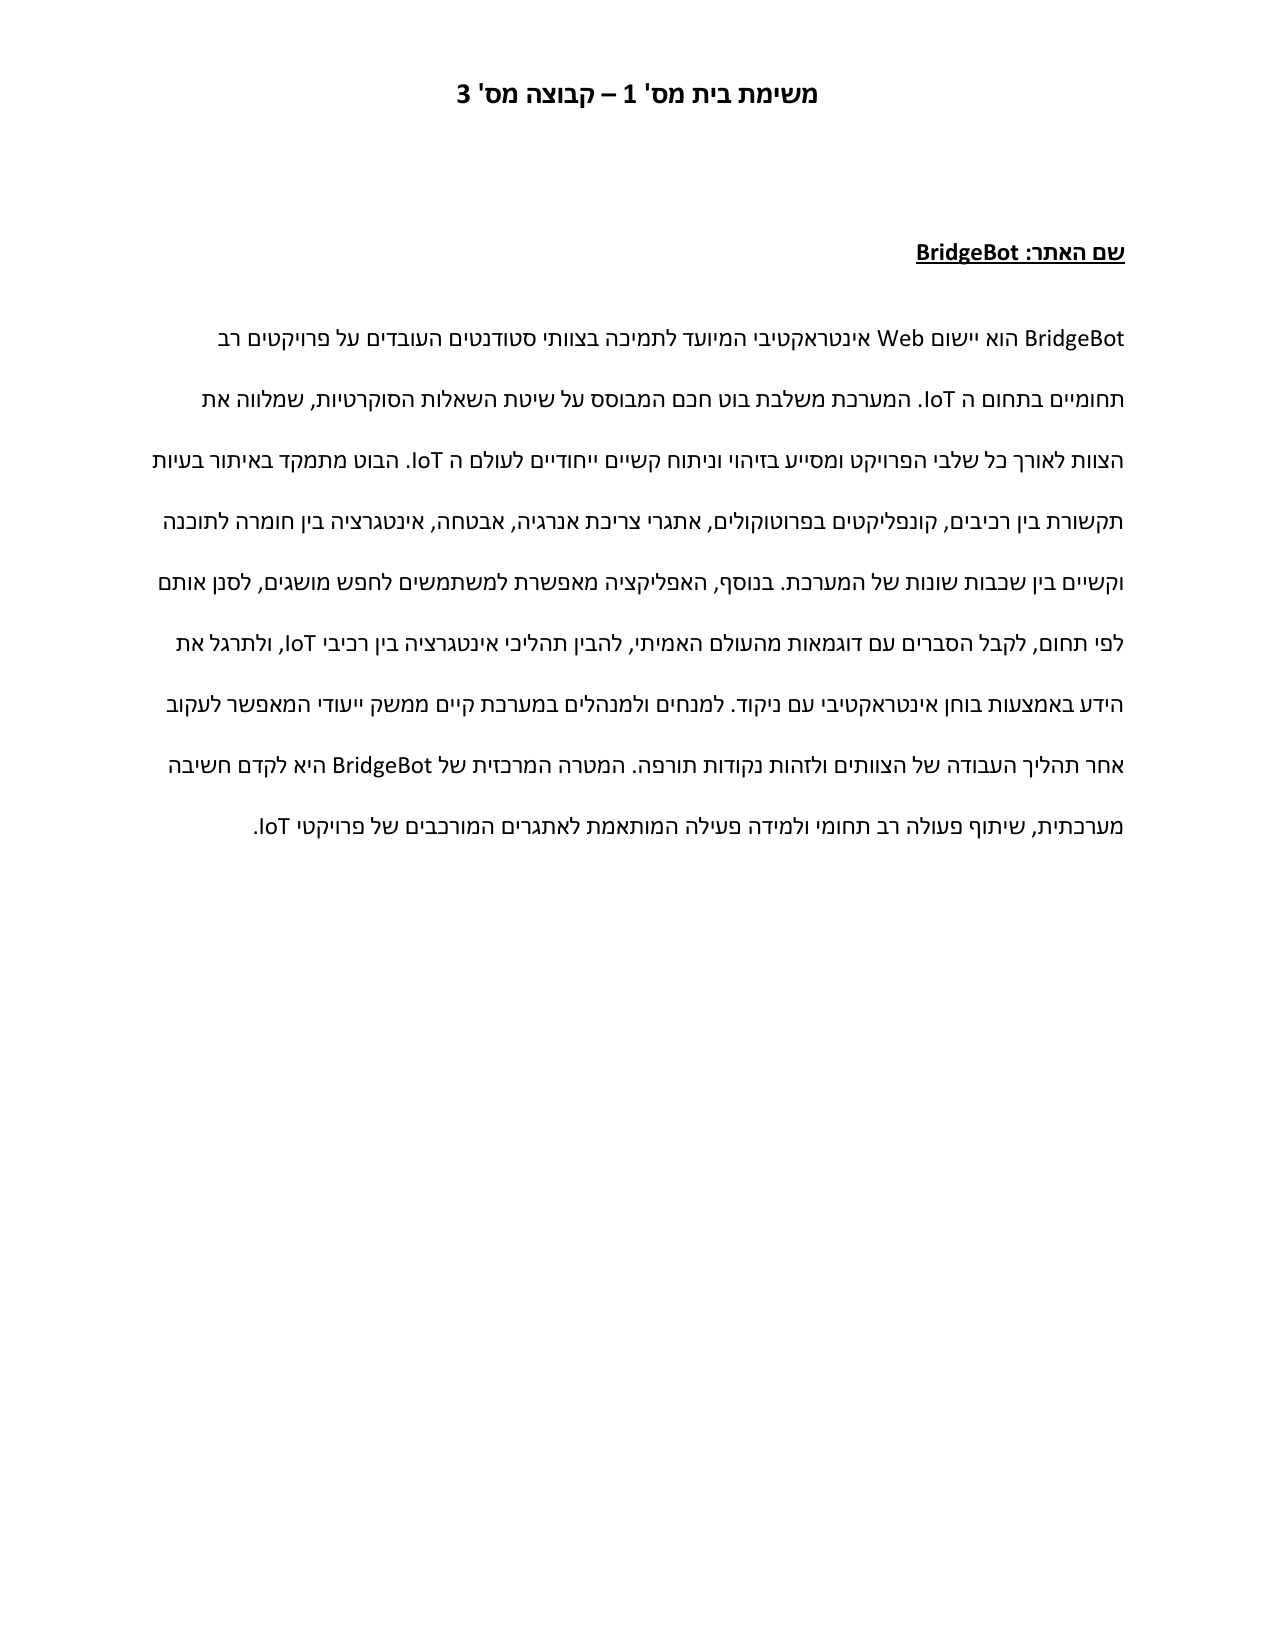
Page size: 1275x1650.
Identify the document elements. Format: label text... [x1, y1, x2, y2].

text שם האתר: BridgeBot [150, 236, 1125, 267]
text BridgeBot הוא יישום Web אינטראקטיבי המיועד לתמיכה בצוותי סטודנטים העובדים על פרויקטים רב תחומיים בתחום ה IoT. המערכת משלבת בוט חכם המבוסס על שיטת השאלות הסוקרטיות, שמלווה את הצוות לאורך כל שלבי הפרויקט ומסייע בזיהוי וניתוח קשיים ייחודיים לעולם ה IoT. הבוט מתמקד באיתור בעיות תקשורת בין רכיבים, קונפליקטים בפרוטוקולים, אתגרי צריכת אנרגיה, אבטחה, אינטגרציה בין חומרה לתוכנה וקשיים בין שכבות שונות של המערכת. בנוסף, האפליקציה מאפשרת למשתמשים לחפש מושגים, לסנן אותם לפי תחום, לקבל הסברים עם דוגמאות מהעולם האמיתי, להבין תהליכי אינטגרציה בין רכיבי IoT, ולתרגל את הידע באמצעות בוחן אינטראקטיבי עם ניקוד. למנחים ולמנהלים במערכת קיים ממשק ייעודי המאפשר לעקוב אחר תהליך העבודה של הצוותים ולזהות נקודות תורפה. המטרה המרכזית של BridgeBot היא לקדם חשיבה מערכתית, שיתוף פעולה רב תחומי ולמידה פעילה המותאמת לאתגרים המורכבים של פרויקטי IoT. [150, 322, 1125, 841]
